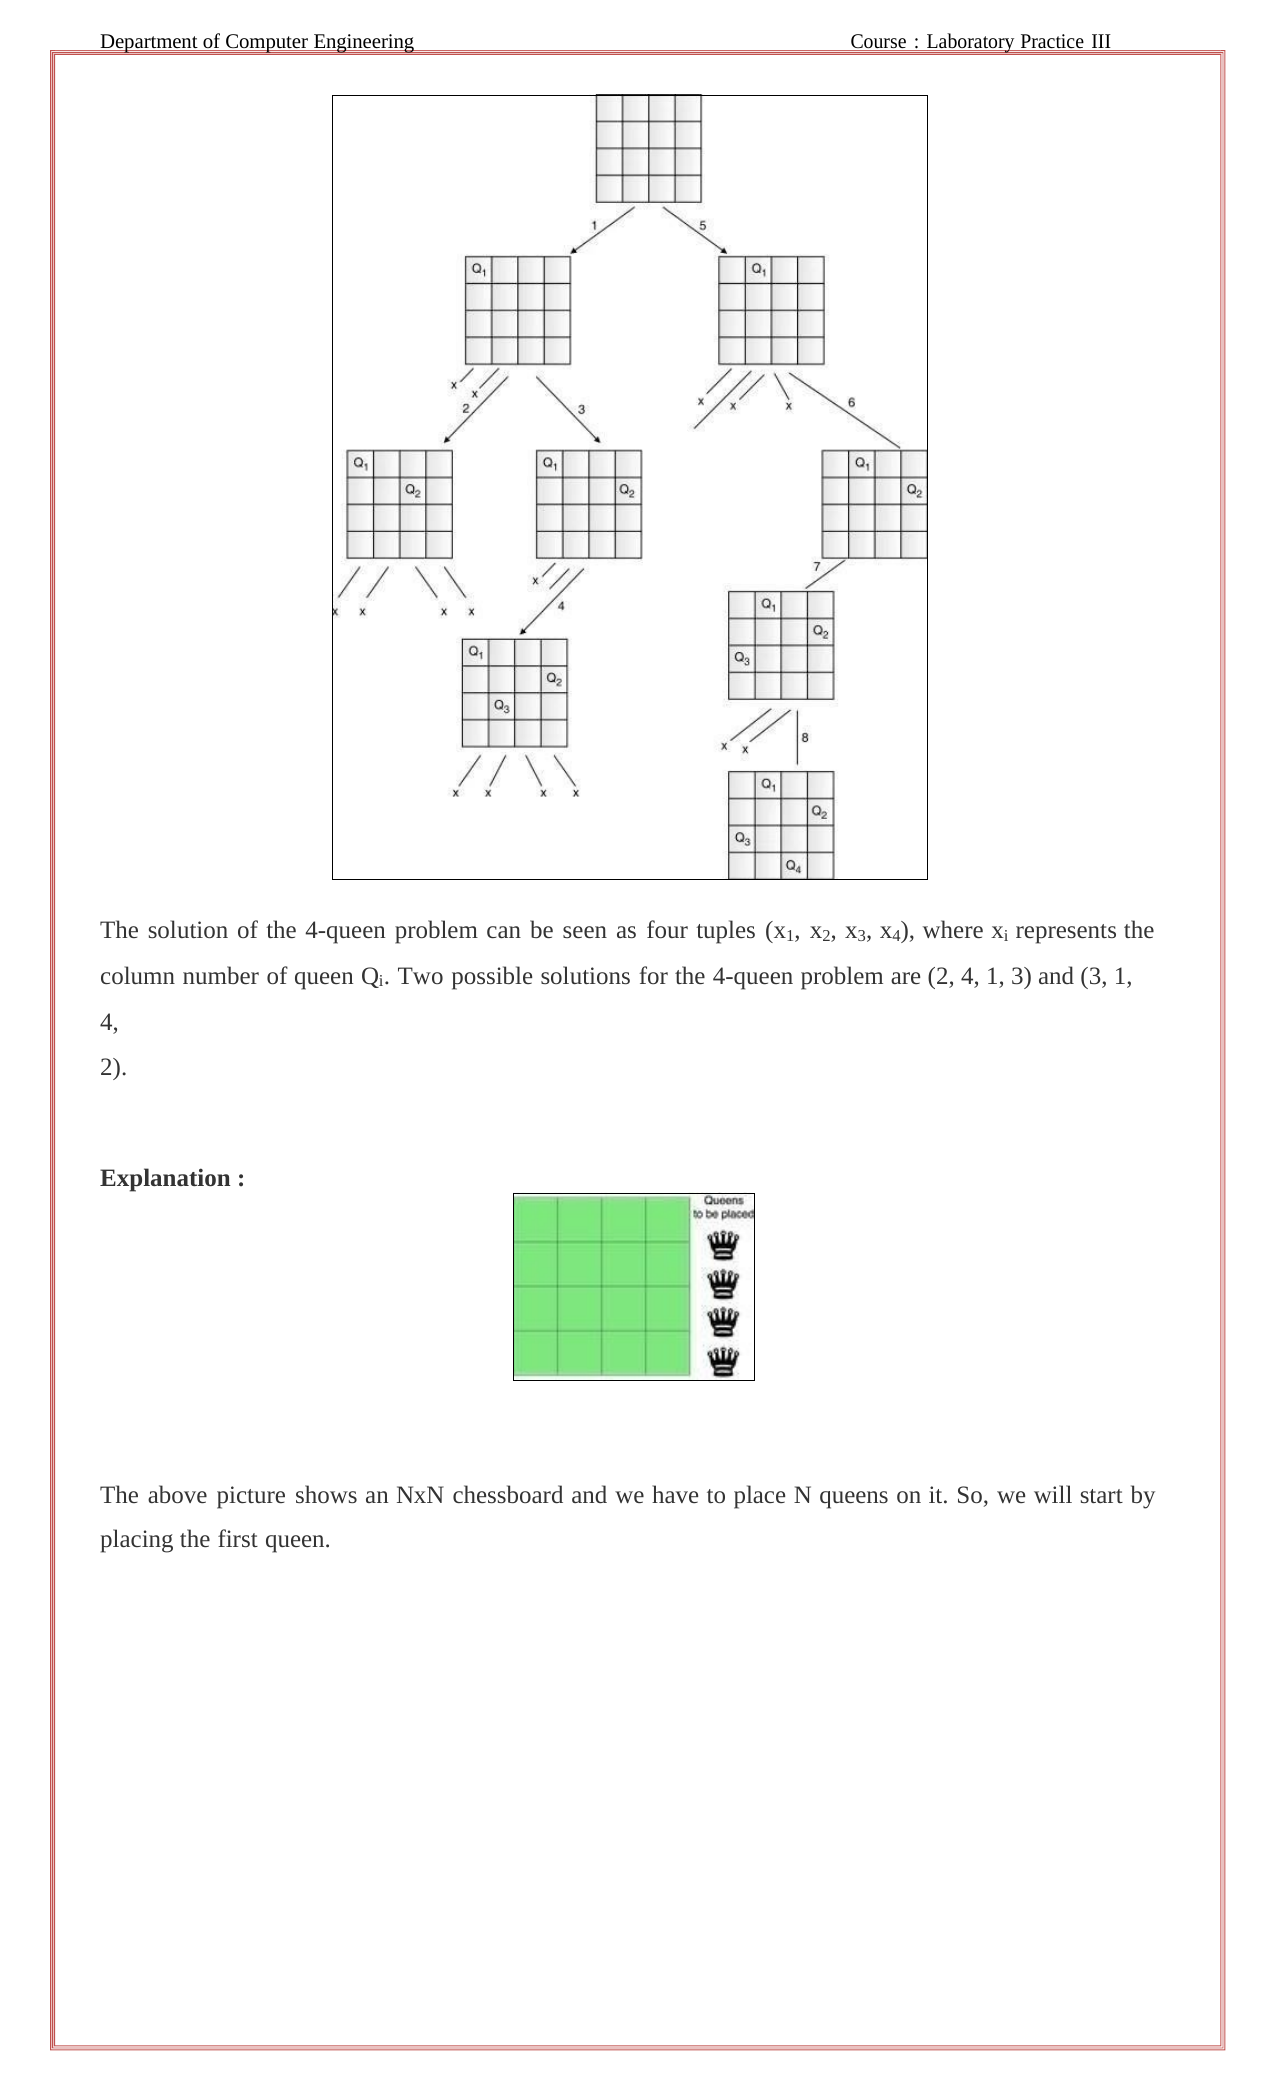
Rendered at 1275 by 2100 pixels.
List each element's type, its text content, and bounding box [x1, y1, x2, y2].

text Explanation : [100, 1163, 1244, 1192]
text The above picture shows an NxN chessboard and we have to place N queens on it. So, we will start by placing the first queen. [100, 1481, 1158, 1552]
text 2). [100, 1053, 1244, 1081]
picture [333, 96, 927, 879]
text The solution of the 4-queen problem can be seen as four tuples (x1, x2, x3, x4), where xi represents the column number of queen Qi. Two possible solutions for the 4-queen problem are (2, 4, 1, 3) and (3, 1, 4, [100, 915, 1157, 1038]
picture [514, 1194, 754, 1380]
